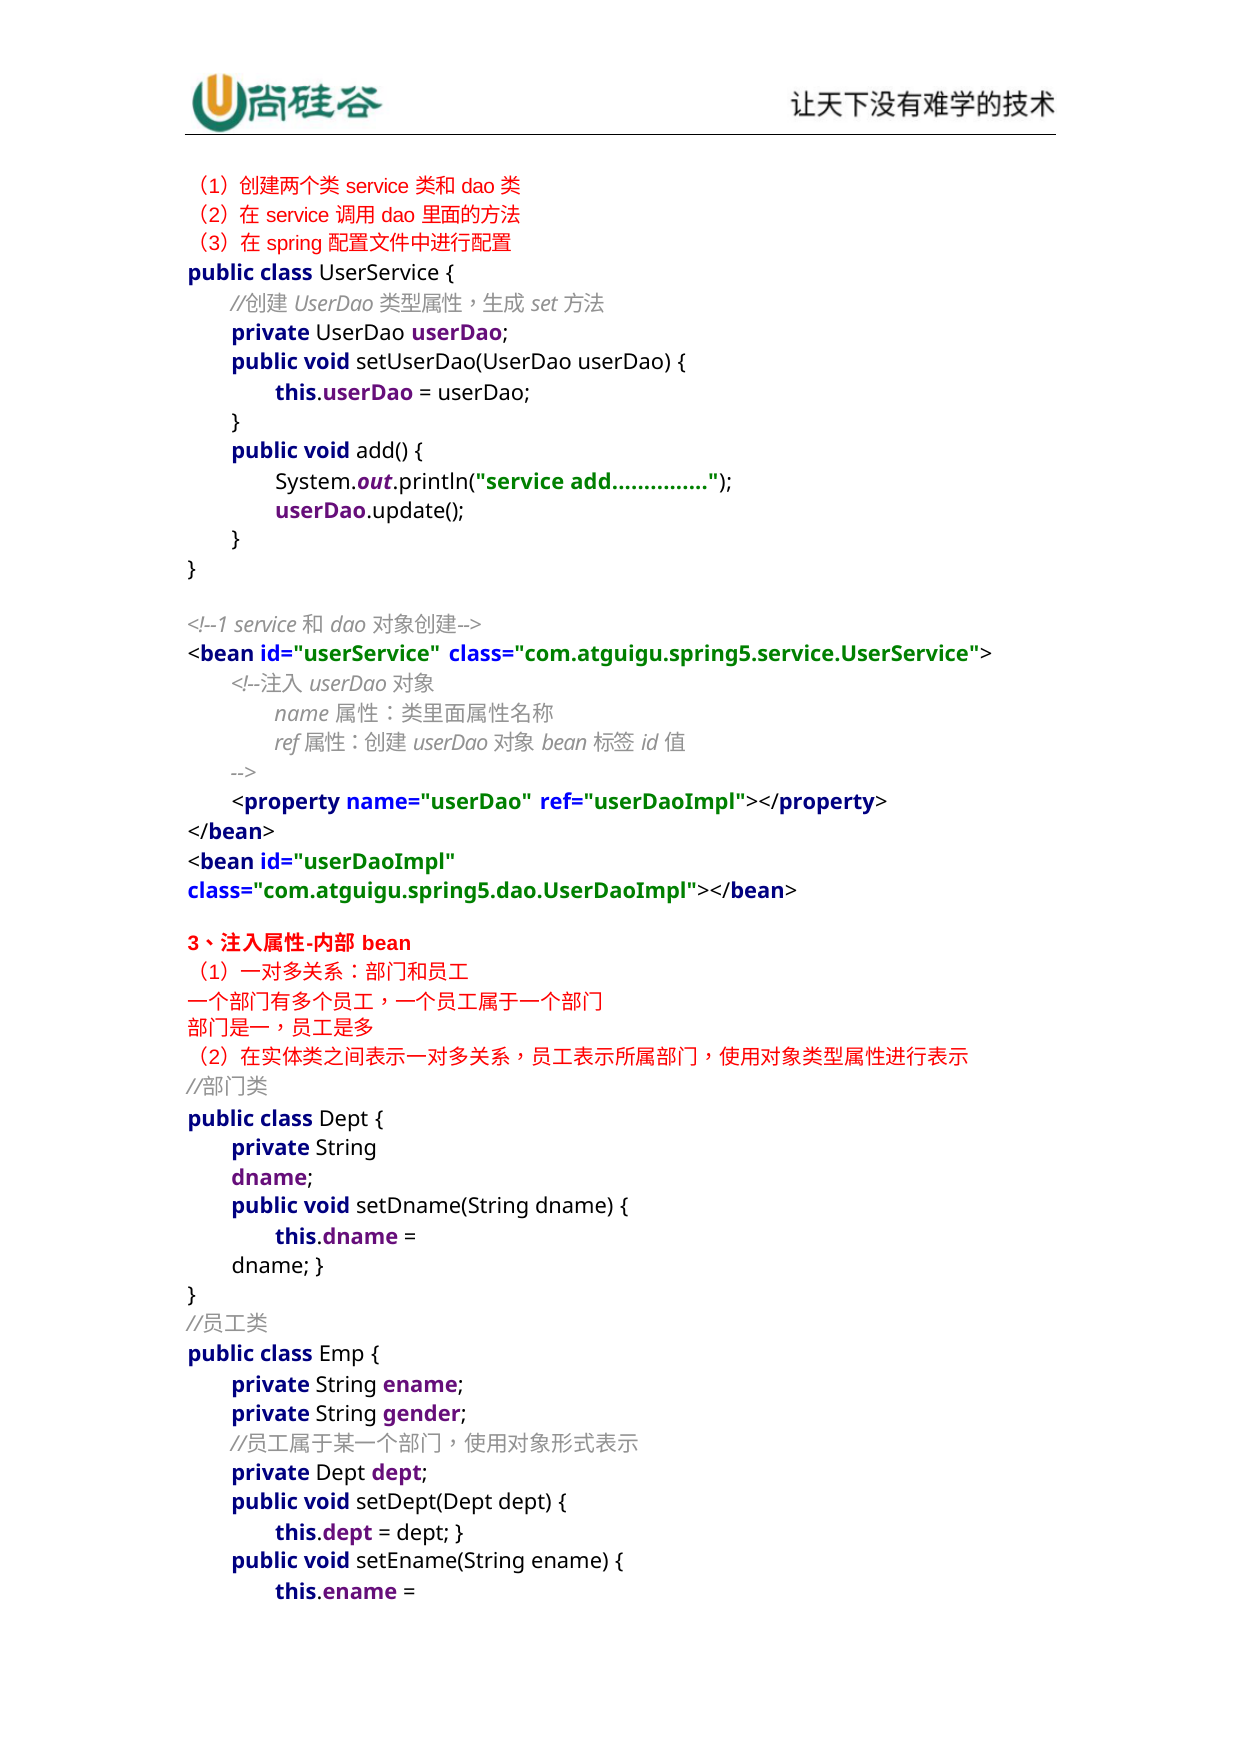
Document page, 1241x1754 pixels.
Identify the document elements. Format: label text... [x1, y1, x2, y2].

text this.userDao = userDao; } [231, 377, 539, 436]
text <bean id="userDaoImpl" class="com.atguigu.spring5.dao.UserDaoImpl"></bean> [187, 846, 1060, 905]
text public class Dept { private String dname; [187, 1103, 462, 1191]
text public void setDname(String dname) { [231, 1191, 1060, 1219]
text public void setUserDao(UserDao userDao) { [231, 347, 1060, 375]
text 3、注入属性-内部 bean [187, 928, 1060, 957]
text ref 属性：创建 userDao 对象 bean 标签 id 值 [274, 727, 1060, 757]
text <bean id="userService" class="com.atguigu.spring5.service.UserService"> [187, 638, 1060, 668]
text public void setDept(Dept dept) { [231, 1487, 1060, 1515]
text private String ename; private String gender; [231, 1369, 473, 1428]
text } [187, 552, 1060, 582]
text this.dept = dept; } [231, 1517, 473, 1546]
text <!--1 service 和 dao 对象创建--> [186, 608, 1060, 638]
text } [187, 1280, 1060, 1308]
text //员工属于某一个部门，使用对象形式表示private Dept dept; [230, 1428, 646, 1487]
text </bean> [187, 816, 1060, 846]
text } [231, 524, 1060, 552]
text name 属性：类里面属性名称 [274, 698, 1060, 727]
text （2）在实体类之间表示一对多关系，员工表示所属部门，使用对象类型属性进行表示 [187, 1042, 1060, 1070]
text //创建 UserDao 类型属性，生成 set 方法private UserDao userDao; [230, 288, 625, 347]
text （1）一对多关系：部门和员工 [187, 957, 1060, 985]
text //员工类 [186, 1308, 1060, 1338]
text public void add() { [231, 436, 1060, 464]
text this.dname = dname; } [231, 1221, 495, 1280]
text --> [230, 757, 1060, 786]
text public class Emp { [187, 1338, 1060, 1368]
text 一个部门有多个员工，一个员工属于一个部门部门是一，员工是多 [187, 988, 604, 1042]
text public void setEname(String ename) { [231, 1546, 1060, 1574]
text <property name="userDao" ref="userDaoImpl"></property> [231, 786, 1060, 816]
text //部门类 [186, 1071, 1060, 1101]
text <!--注入 userDao 对象 [230, 668, 1060, 698]
picture [190, 72, 1058, 134]
text （1）创建两个类 service 类和 dao 类（2）在 service 调用 dao 里面的方法（3）在 spring 配置文件中进行配置public class UserService { [187, 172, 526, 287]
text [231, 1576, 495, 1605]
text System.out.println("service add..............."); userDao.update(); [275, 466, 825, 524]
